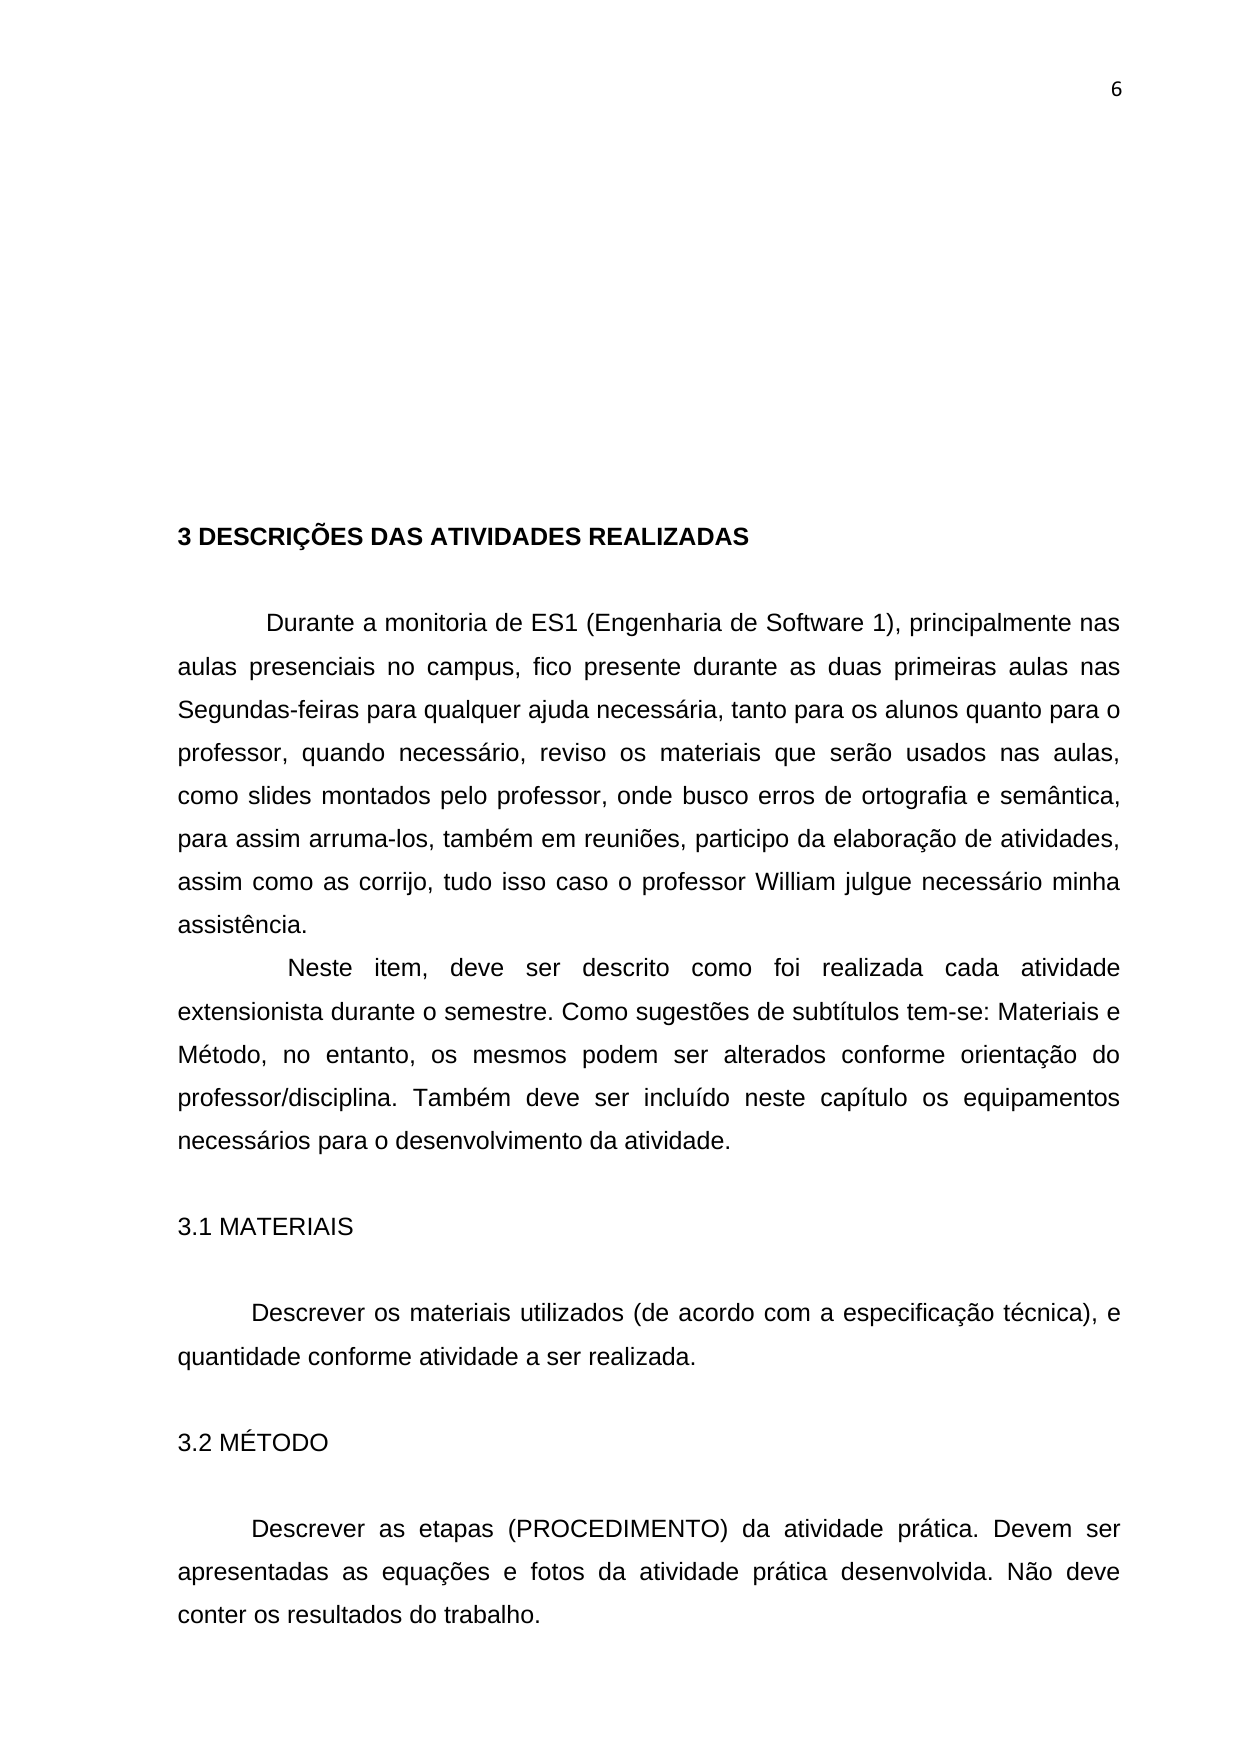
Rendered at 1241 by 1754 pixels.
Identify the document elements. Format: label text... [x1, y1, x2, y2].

text Neste item, deve ser descrito como foi realizada cada atividade extensionista durante o semestre. Como sugestões de subtítulos tem-se: Materiais e Método, no entanto, os mesmos podem ser alterados conforme orientação do professor/disciplina. Também deve ser incluído neste capítulo os equipamentos necessários para o desenvolvimento da atividade. [177, 953, 1122, 1155]
text 3.1 MATERIAIS [177, 1212, 1122, 1241]
text 3 DESCRIÇÕES DAS ATIVIDADES REALIZADAS [177, 522, 1122, 551]
text Durante a monitoria de ES1 (Engenharia de Software 1), principalmente nas aulas presenciais no campus, fico presente durante as duas primeiras aulas nas Segundas-feiras para qualquer ajuda necessária, tanto para os alunos quanto para o professor, quando necessário, reviso os materiais que serão usados nas aulas, como slides montados pelo professor, onde busco erros de ortografia e semântica, para assim arruma-los, também em reuniões, participo da elaboração de atividades, assim como as corrijo, tudo isso caso o professor William julgue necessário minha assistência. [177, 608, 1122, 939]
text Descrever as etapas (PROCEDIMENTO) da atividade prática. Devem ser apresentadas as equações e fotos da atividade prática desenvolvida. Não deve conter os resultados do trabalho. [177, 1514, 1122, 1629]
text 3.2 MÉTODO [177, 1428, 1122, 1457]
text Descrever os materiais utilizados (de acordo com a especificação técnica), e quantidade conforme atividade a ser realizada. [177, 1298, 1122, 1370]
